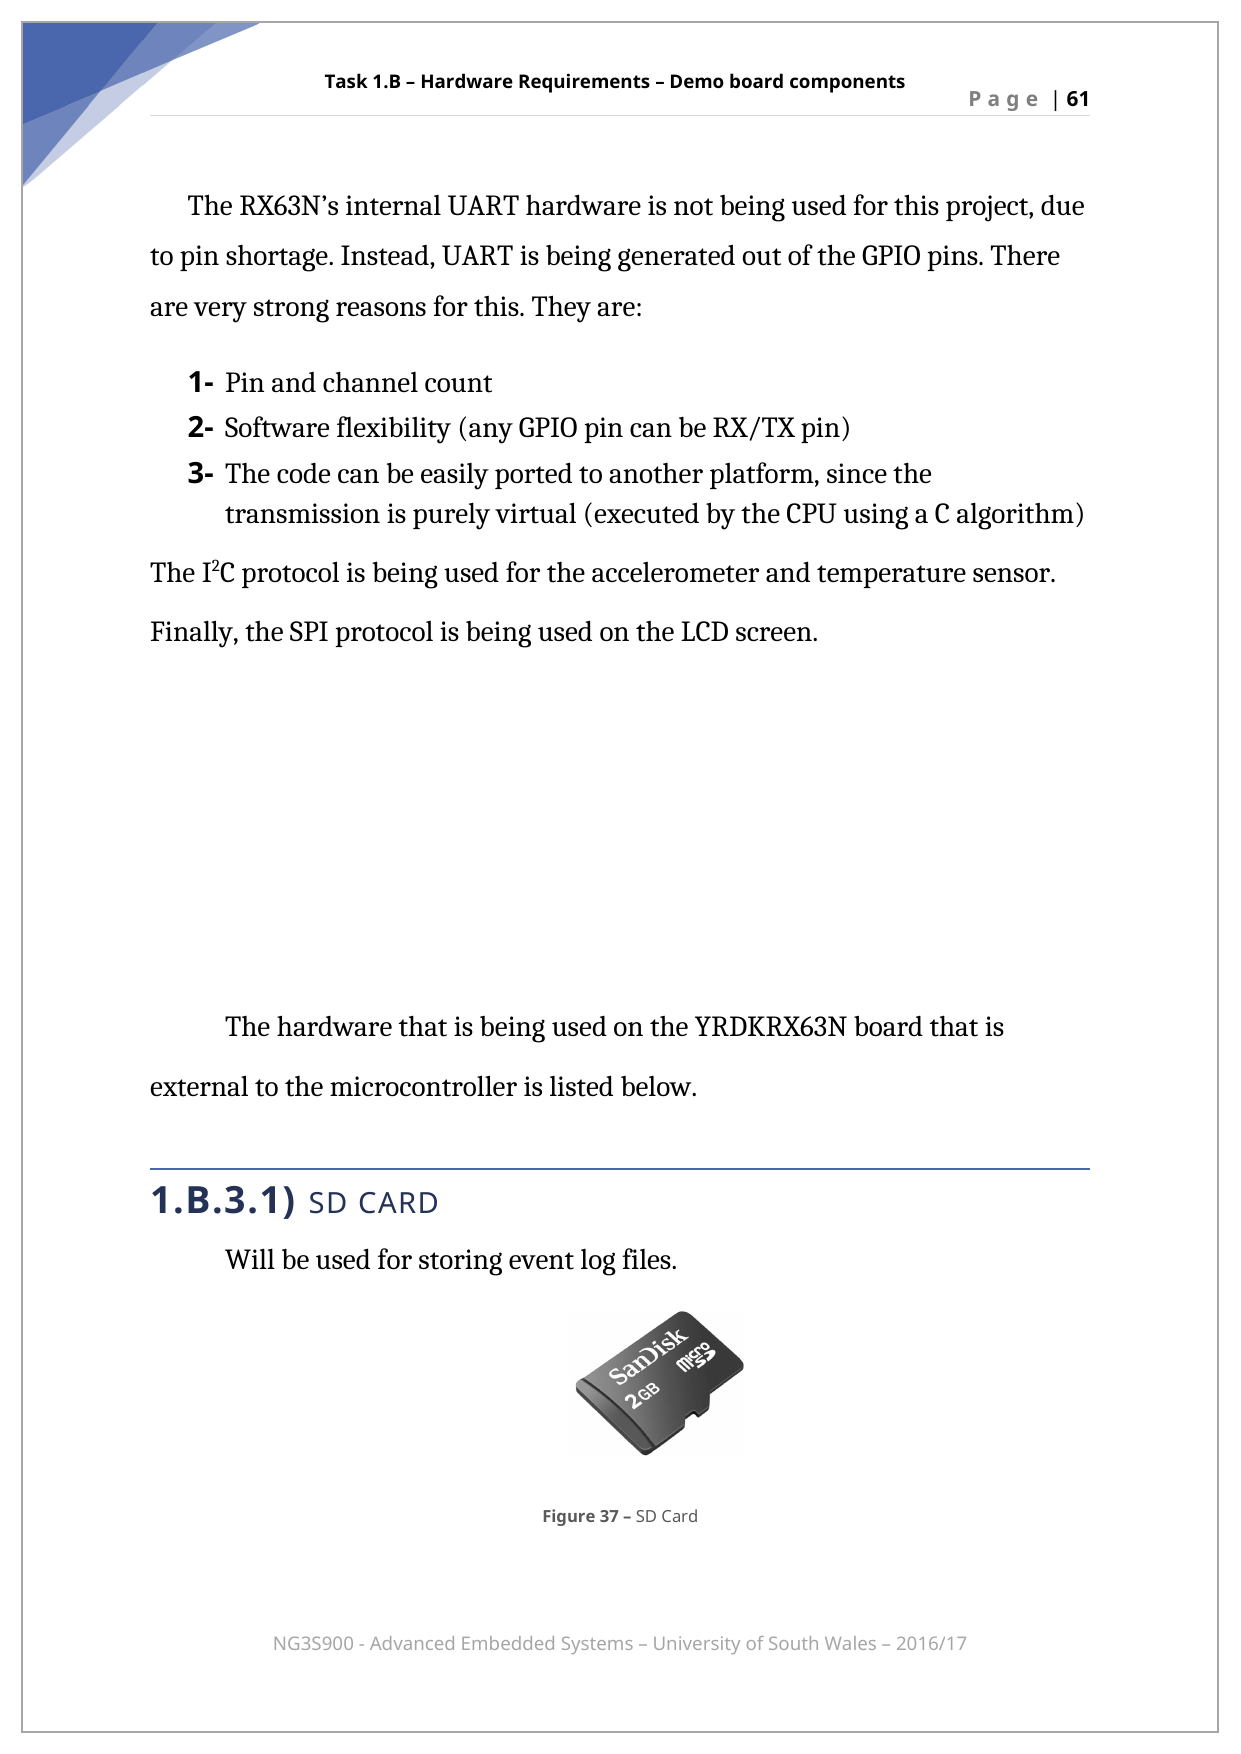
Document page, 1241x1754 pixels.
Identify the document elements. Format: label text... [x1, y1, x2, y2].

list The code can be easily ported to another platform, since the transmission is purely virtual (executed by the CPU using a C algorithm) [187, 452, 1090, 530]
subtitle 1.B.3.1) SD Card [150, 1170, 1090, 1225]
list Pin and channel count [187, 361, 1090, 401]
picture [570, 1310, 745, 1459]
text The RX63N’s internal UART hardware is not being used for this project, due to pin shortage. Instead, UART is being generated out of the GPIO pins. There are very strong reasons for this. They are: [150, 189, 1090, 323]
list Software flexibility (any GPIO pin can be RX/TX pin) [187, 407, 1090, 446]
list Will be used for storing event log files. [225, 1243, 1090, 1276]
picture [23, 23, 264, 190]
list The hardware that is being used on the YRDKRX63N board that is [225, 1010, 1090, 1044]
text Finally, the SPI protocol is being used on the LCD screen. [150, 616, 1090, 649]
text external to the microcontroller is listed below. [150, 1070, 1090, 1103]
text The I2C protocol is being used for the accelerometer and temperature sensor. [150, 556, 1090, 590]
text Figure 37 – SD Card [150, 1505, 1090, 1527]
